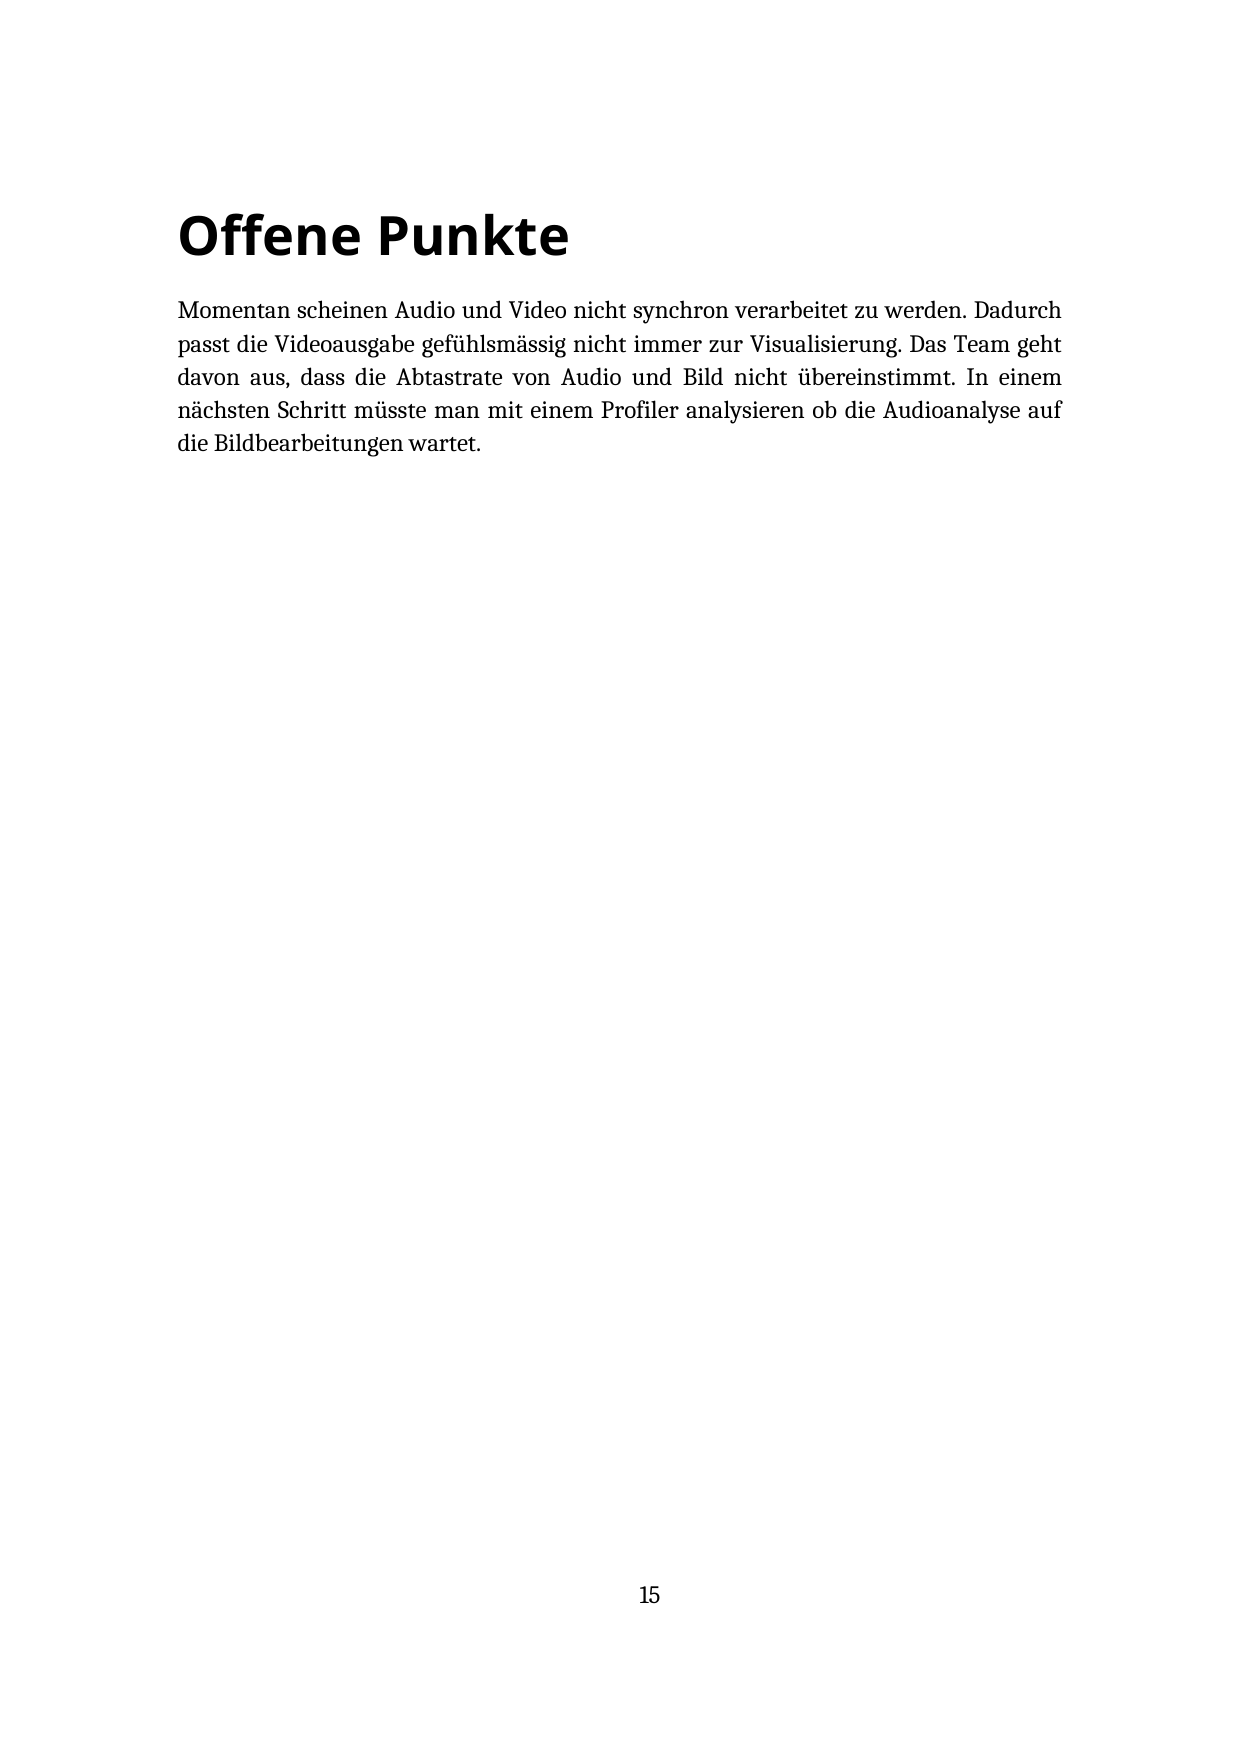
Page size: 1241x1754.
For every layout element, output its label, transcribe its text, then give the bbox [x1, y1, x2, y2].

text Momentan scheinen Audio und Video nicht synchron verarbeitet zu werden. Dadurch passt die Videoausgabe gefühlsmässig nicht immer zur Visualisierung. Das Team geht davon aus, dass die Abtastrate von Audio und Bild nicht übereinstimmt. In einem nächsten Schritt müsste man mit einem Profiler analysieren ob die Audioanalyse auf die Bildbearbeitungen wartet. [177, 296, 1063, 457]
subtitle Offene Punkte [177, 198, 1063, 271]
